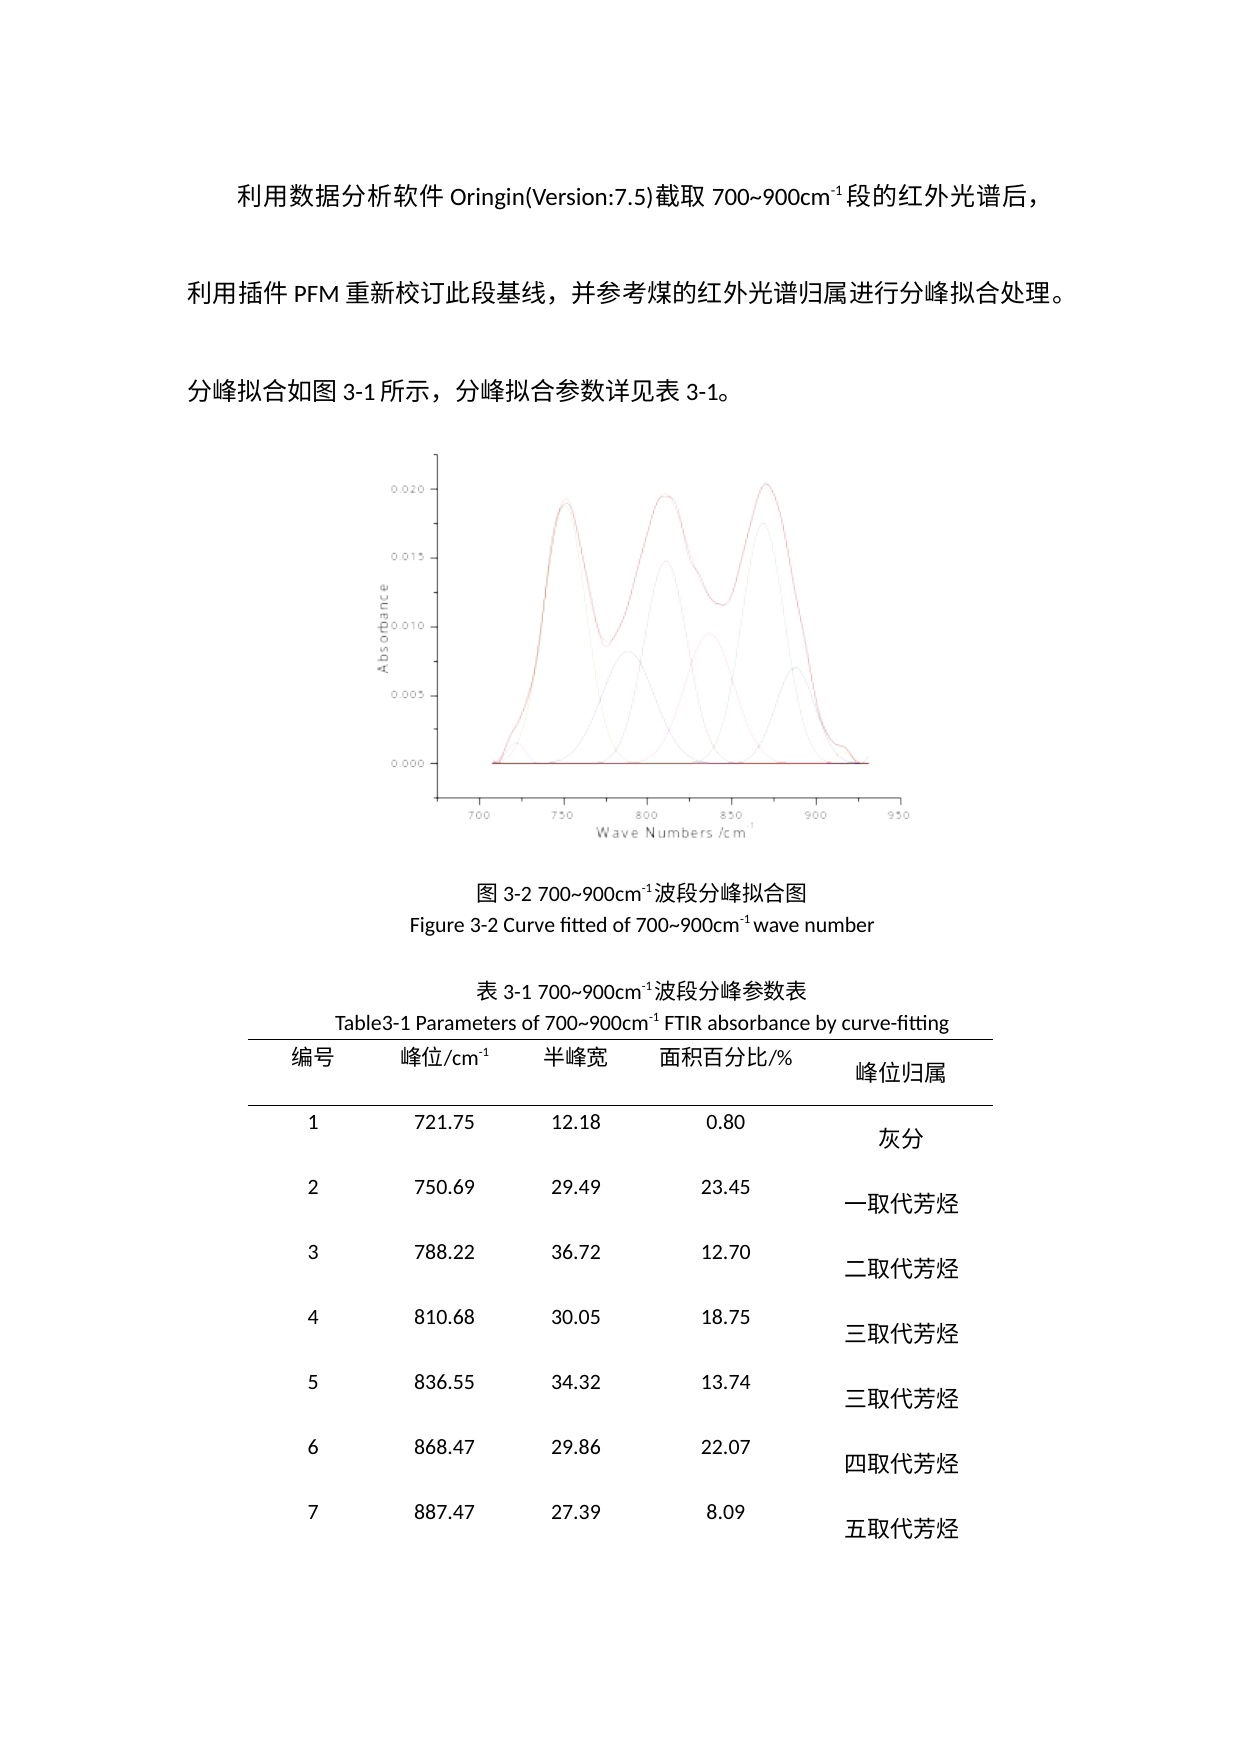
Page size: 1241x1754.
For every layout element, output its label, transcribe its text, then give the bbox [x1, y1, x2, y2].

table_cell 二取代芳烃 [810, 1236, 993, 1301]
table_cell 四取代芳烃 [810, 1431, 993, 1496]
table_header 半峰宽 [510, 1040, 641, 1104]
table_cell 1 [248, 1106, 379, 1171]
table_cell 23.45 [641, 1171, 810, 1236]
table_cell 三取代芳烃 [810, 1301, 993, 1366]
table_cell 29.49 [510, 1171, 641, 1236]
text 图3-2 700~900cm-1波段分峰拟合图 [187, 876, 1053, 908]
table_cell 750.69 [379, 1171, 510, 1236]
table_cell 0.80 [641, 1106, 810, 1171]
table_cell 868.47 [379, 1431, 510, 1496]
table_header 编号 [248, 1040, 379, 1104]
table_header 面积百分比/% [641, 1040, 810, 1104]
table_cell 30.05 [510, 1301, 641, 1366]
text Table3-1 Parameters of 700~900cm-1 FTIR absorbance by curve-fitting [187, 1006, 1053, 1038]
text 表3-1 700~900cm-1波段分峰参数表 [187, 973, 1053, 1006]
table_cell 3 [248, 1236, 379, 1301]
table_cell 836.55 [379, 1366, 510, 1431]
table_cell 8.09 [641, 1496, 810, 1561]
table_cell 12.18 [510, 1106, 641, 1171]
table_cell 12.70 [641, 1236, 810, 1301]
table_cell 22.07 [641, 1431, 810, 1496]
table_cell 13.74 [641, 1366, 810, 1431]
table_cell 34.32 [510, 1366, 641, 1431]
table_cell 887.47 [379, 1496, 510, 1561]
table_cell 810.68 [379, 1301, 510, 1366]
table_cell 灰分 [810, 1106, 993, 1171]
table_header 峰位归属 [810, 1040, 993, 1104]
table_cell 一取代芳烃 [810, 1171, 993, 1236]
table_cell 18.75 [641, 1301, 810, 1366]
table_cell 788.22 [379, 1236, 510, 1301]
table_header 峰位/cm-1 [379, 1040, 510, 1104]
table_cell 5 [248, 1366, 379, 1431]
table_cell 2 [248, 1171, 379, 1236]
table_cell 4 [248, 1301, 379, 1366]
table_cell 27.39 [510, 1496, 641, 1561]
text Figure 3-2 Curve fitted of 700~900cm-1 wave number [187, 908, 1053, 941]
table_cell 29.86 [510, 1431, 641, 1496]
table_cell 6 [248, 1431, 379, 1496]
table_cell 36.72 [510, 1236, 641, 1301]
table_cell 三取代芳烃 [810, 1366, 993, 1431]
table_cell 721.75 [379, 1106, 510, 1171]
text 利用数据分析软件Oringin(Version:7.5)截取700~900cm-1段的红外光谱后，利用插件PFM重新校订此段基线，并参考煤的红外光谱归属进行分峰拟合处理。分峰拟合如图3-1所示，分峰拟合参数详见表3-1。 [187, 162, 1053, 422]
table_cell 五取代芳烃 [810, 1496, 993, 1561]
table_cell 7 [248, 1496, 379, 1561]
